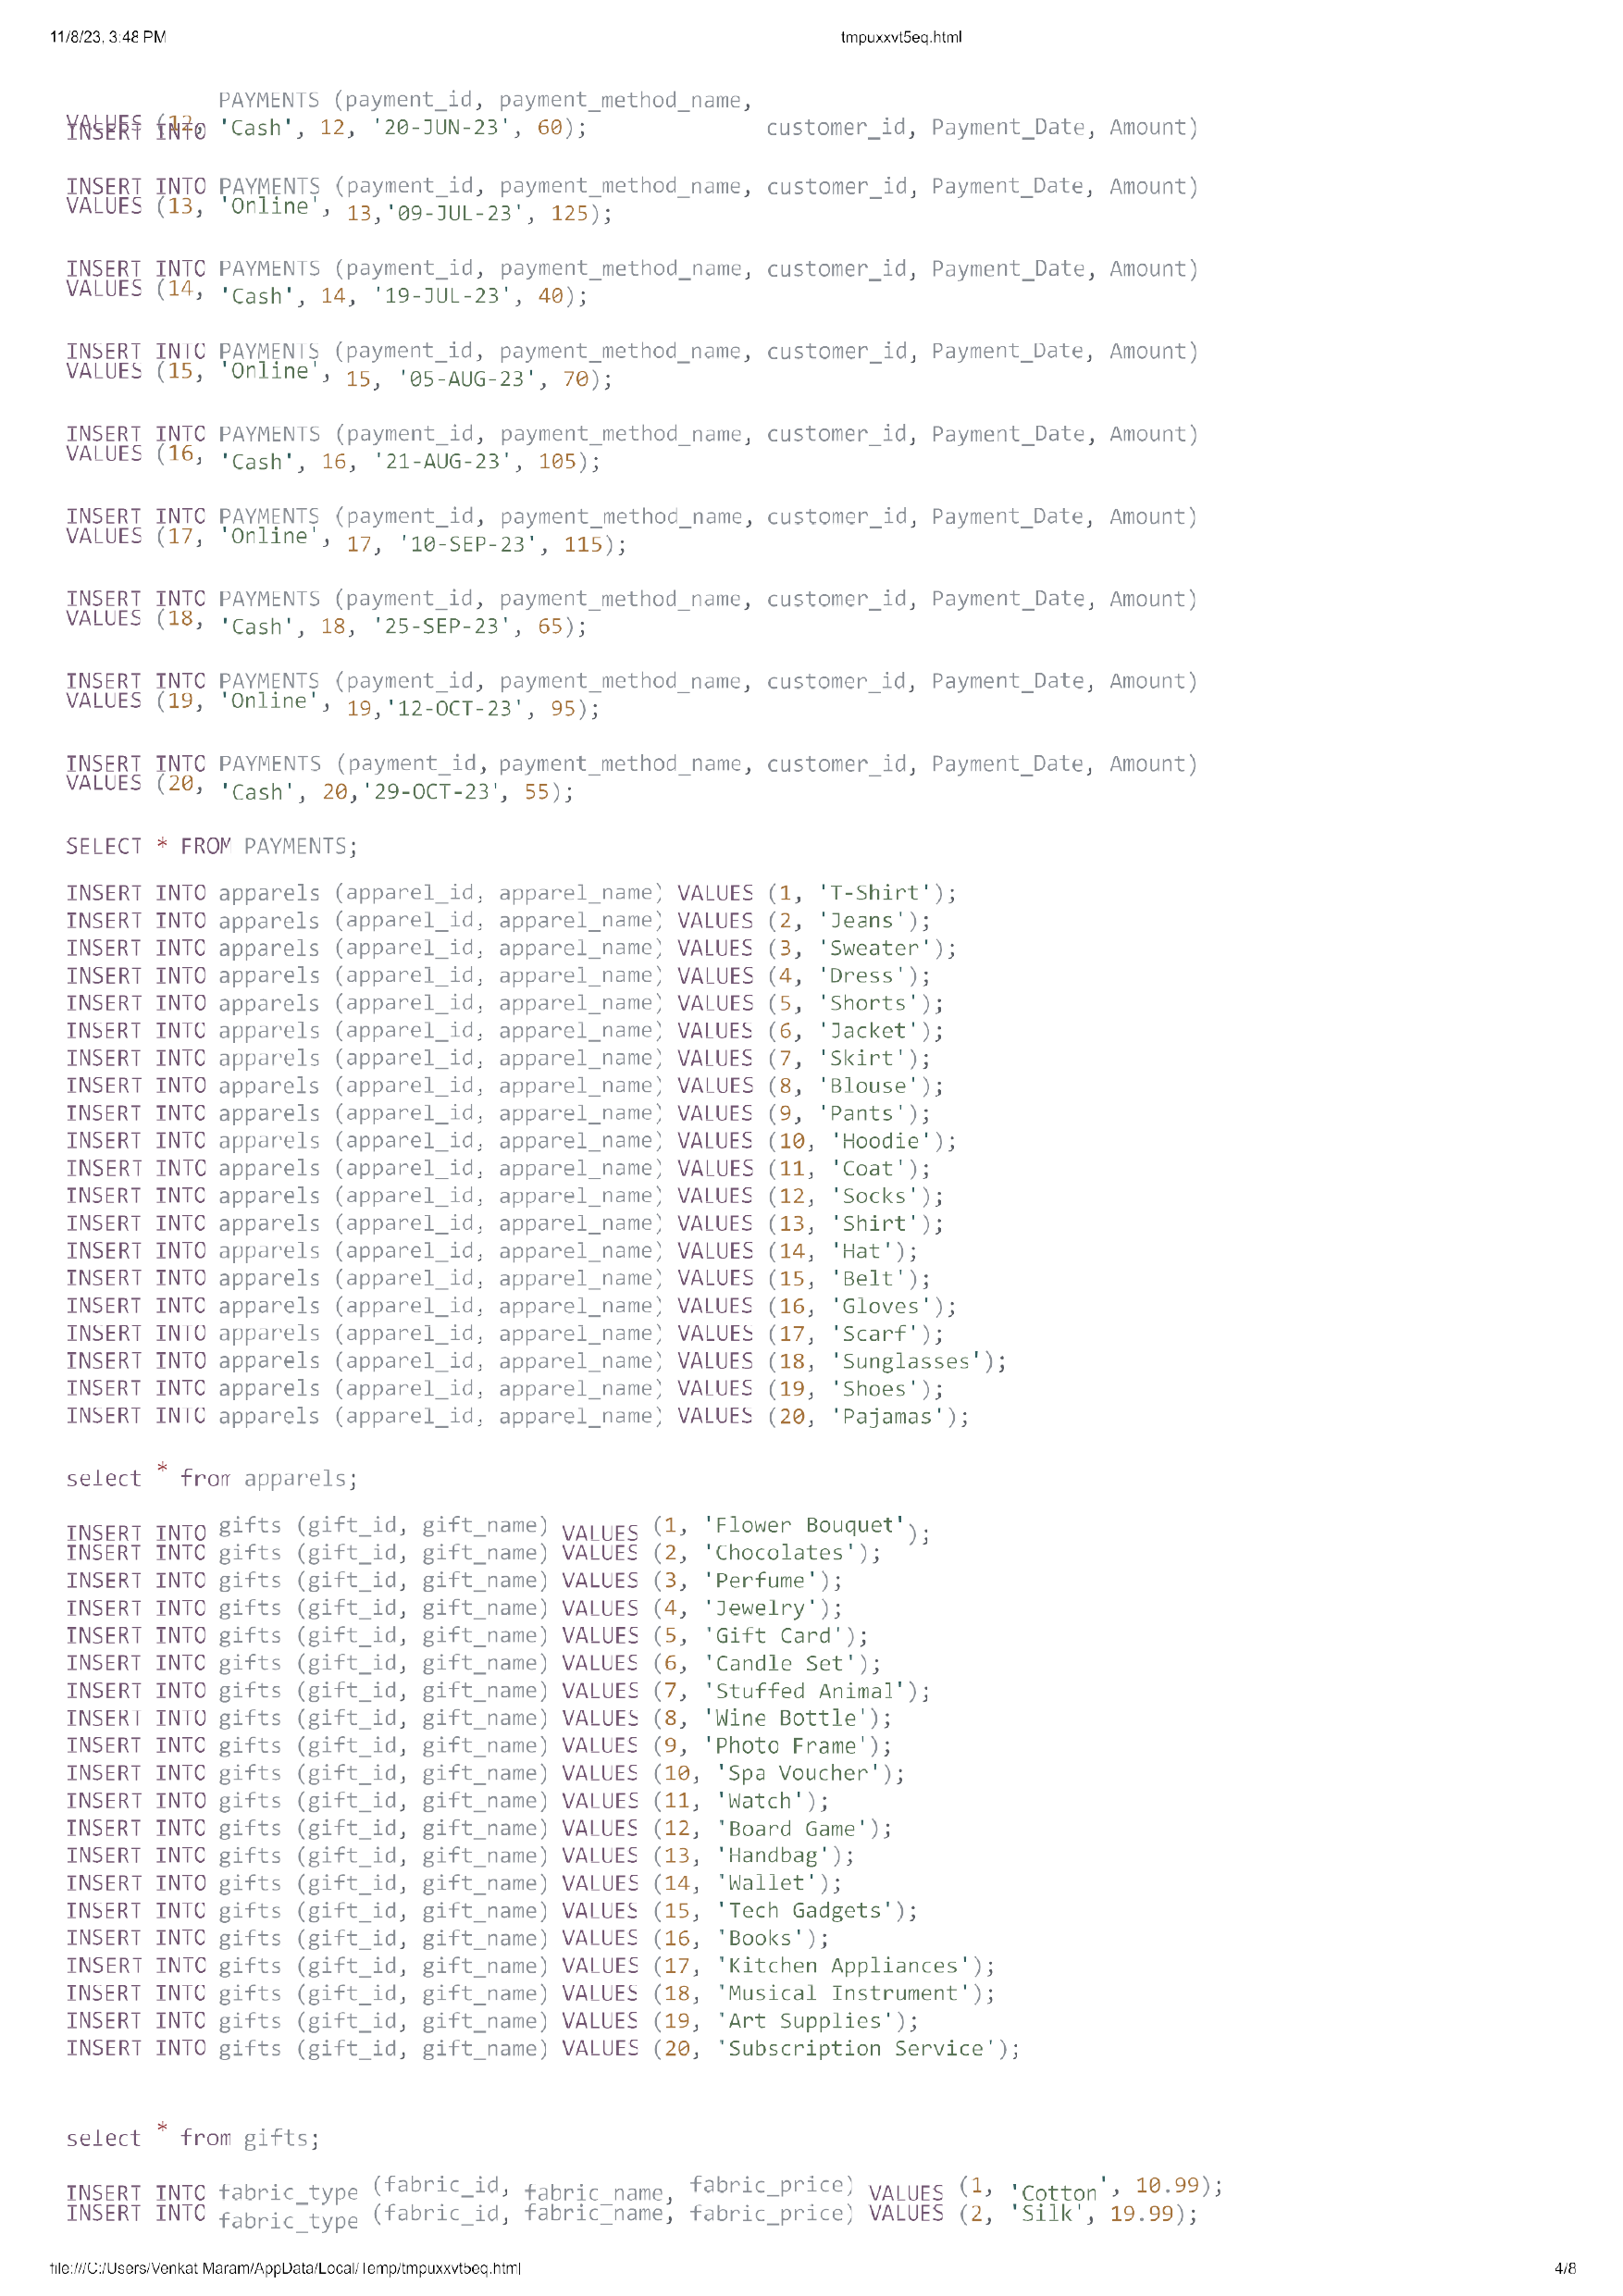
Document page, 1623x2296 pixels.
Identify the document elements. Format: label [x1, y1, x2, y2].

picture [1109, 117, 1196, 140]
picture [219, 1242, 319, 1263]
picture [67, 1985, 141, 2001]
picture [676, 967, 753, 984]
picture [67, 1352, 142, 1369]
picture [156, 1682, 205, 1698]
picture [156, 1297, 205, 1313]
picture [157, 526, 202, 548]
picture [676, 1132, 752, 1148]
picture [525, 2184, 672, 2225]
picture [676, 1380, 752, 1396]
picture [156, 1545, 205, 1560]
picture [1013, 2203, 1081, 2221]
picture [68, 508, 141, 524]
picture [156, 1525, 205, 1541]
picture [768, 259, 915, 281]
picture [156, 2204, 205, 2221]
picture [68, 885, 142, 900]
picture [220, 178, 319, 194]
picture [68, 1408, 141, 1423]
picture [67, 1525, 142, 1541]
picture [156, 1710, 205, 1726]
picture [68, 1242, 142, 1259]
picture [1109, 589, 1196, 611]
picture [68, 1470, 141, 1486]
picture [65, 197, 142, 214]
picture [768, 754, 915, 776]
picture [676, 1325, 752, 1341]
picture [690, 2176, 852, 2226]
picture [65, 115, 142, 140]
picture [562, 1572, 638, 1588]
picture [1102, 2176, 1220, 2226]
picture [143, 31, 166, 43]
picture [220, 424, 750, 474]
picture [156, 1077, 205, 1093]
picture [67, 1875, 142, 1891]
picture [65, 363, 142, 379]
picture [65, 527, 142, 543]
picture [1087, 2216, 1093, 2225]
picture [933, 178, 1092, 198]
picture [156, 2012, 205, 2029]
picture [676, 1160, 753, 1176]
picture [157, 1461, 167, 1471]
picture [156, 260, 205, 277]
picture [219, 939, 318, 961]
picture [156, 885, 205, 900]
picture [219, 1379, 319, 1400]
picture [676, 995, 753, 1011]
picture [768, 424, 915, 446]
picture [68, 1132, 141, 1148]
picture [219, 1159, 319, 1180]
picture [67, 1023, 141, 1038]
picture [68, 590, 141, 606]
picture [67, 1793, 142, 1808]
picture [157, 773, 202, 795]
picture [219, 994, 318, 1015]
picture [720, 1707, 1017, 2060]
picture [156, 1875, 205, 1891]
picture [157, 279, 202, 301]
picture [676, 1187, 752, 1203]
picture [156, 755, 205, 772]
picture [654, 1516, 699, 2060]
picture [245, 1470, 355, 1491]
picture [676, 1105, 752, 1121]
picture [219, 1269, 319, 1290]
picture [298, 1516, 405, 2060]
picture [67, 1710, 142, 1726]
picture [220, 259, 750, 308]
picture [933, 673, 1093, 693]
picture [156, 1352, 205, 1369]
picture [157, 361, 202, 383]
picture [794, 1736, 863, 1754]
picture [676, 1049, 752, 1066]
picture [157, 837, 167, 848]
picture [822, 883, 969, 1428]
picture [68, 178, 142, 194]
picture [1555, 2263, 1576, 2274]
picture [67, 1545, 141, 1560]
picture [156, 2185, 205, 2201]
picture [676, 1352, 752, 1369]
picture [156, 967, 205, 984]
picture [156, 1847, 205, 1863]
picture [676, 912, 752, 928]
picture [157, 195, 202, 218]
picture [323, 374, 328, 382]
picture [68, 1682, 142, 1698]
picture [220, 753, 497, 803]
picture [768, 590, 915, 611]
picture [67, 755, 141, 772]
picture [67, 1187, 141, 1203]
picture [374, 2176, 507, 2226]
picture [156, 1985, 205, 2001]
picture [68, 260, 141, 277]
picture [68, 1049, 141, 1066]
picture [562, 1819, 637, 1836]
picture [676, 1408, 752, 1423]
picture [67, 1600, 142, 1616]
picture [501, 754, 750, 803]
picture [156, 673, 205, 689]
picture [323, 703, 328, 712]
picture [68, 1737, 141, 1753]
picture [1013, 2184, 1096, 2201]
picture [223, 361, 316, 379]
picture [960, 2176, 991, 2226]
picture [156, 508, 205, 524]
picture [156, 1627, 205, 1644]
picture [219, 2184, 357, 2233]
picture [423, 1516, 546, 2060]
picture [868, 2185, 943, 2201]
picture [768, 507, 916, 528]
picture [181, 1469, 230, 1486]
picture [219, 1324, 319, 1346]
picture [562, 1793, 638, 1808]
picture [768, 341, 916, 364]
picture [157, 690, 202, 713]
picture [219, 1407, 318, 1428]
picture [68, 1215, 141, 1231]
picture [219, 1516, 280, 2060]
picture [65, 445, 142, 461]
picture [156, 1765, 205, 1781]
picture [67, 1957, 142, 1973]
picture [156, 1737, 205, 1753]
picture [67, 1819, 141, 1836]
picture [562, 1655, 638, 1670]
picture [223, 691, 315, 708]
picture [336, 341, 750, 391]
picture [933, 426, 1094, 446]
picture [156, 1930, 205, 1945]
picture [676, 1297, 752, 1313]
picture [157, 443, 202, 465]
picture [1109, 753, 1196, 776]
picture [219, 966, 319, 987]
picture [336, 506, 751, 556]
picture [676, 1215, 752, 1231]
picture [676, 885, 752, 900]
picture [562, 1957, 638, 1973]
picture [500, 883, 661, 1428]
picture [156, 1270, 205, 1285]
picture [219, 1186, 319, 1208]
picture [323, 209, 328, 217]
picture [67, 1270, 142, 1285]
picture [66, 31, 104, 44]
picture [65, 279, 142, 296]
picture [868, 2204, 943, 2221]
picture [67, 1903, 141, 1918]
picture [676, 939, 752, 956]
picture [68, 1325, 142, 1341]
picture [156, 1105, 205, 1121]
picture [1109, 506, 1196, 528]
picture [156, 1600, 205, 1616]
picture [219, 1022, 319, 1043]
picture [707, 1516, 892, 1698]
picture [156, 995, 205, 1011]
picture [156, 1132, 205, 1148]
picture [156, 1023, 205, 1038]
picture [562, 2040, 638, 2055]
picture [156, 2040, 205, 2055]
picture [67, 2185, 141, 2201]
picture [841, 31, 958, 45]
picture [68, 343, 141, 359]
picture [676, 1023, 752, 1038]
picture [156, 343, 205, 359]
picture [219, 912, 318, 933]
picture [707, 1736, 778, 1754]
picture [157, 608, 202, 630]
picture [67, 1077, 142, 1093]
picture [562, 1847, 638, 1863]
picture [219, 1076, 318, 1098]
picture [1109, 671, 1196, 693]
picture [156, 1380, 205, 1396]
picture [219, 884, 319, 905]
picture [219, 1351, 319, 1372]
picture [933, 118, 1094, 140]
picture [65, 610, 141, 626]
picture [67, 912, 142, 928]
picture [156, 939, 205, 956]
picture [68, 1655, 141, 1670]
picture [1109, 341, 1196, 364]
picture [909, 1681, 928, 1703]
picture [562, 1985, 637, 2001]
picture [220, 508, 318, 524]
picture [220, 589, 750, 639]
picture [156, 113, 205, 140]
picture [156, 1819, 205, 1836]
picture [68, 2040, 142, 2055]
picture [245, 838, 355, 858]
picture [985, 1350, 1004, 1373]
picture [1109, 176, 1196, 199]
picture [780, 1708, 864, 1726]
picture [156, 178, 205, 194]
picture [67, 673, 141, 689]
picture [219, 1104, 319, 1125]
picture [933, 755, 1092, 776]
picture [562, 1682, 638, 1698]
picture [562, 1710, 638, 1726]
picture [156, 1572, 205, 1588]
picture [1109, 424, 1196, 446]
picture [68, 2129, 141, 2146]
picture [68, 1380, 141, 1396]
picture [156, 1049, 205, 1066]
picture [156, 1655, 205, 1670]
picture [180, 2128, 230, 2145]
picture [156, 1242, 205, 1259]
picture [68, 2204, 141, 2221]
picture [562, 1765, 638, 1781]
picture [562, 1600, 638, 1616]
picture [68, 967, 142, 984]
picture [68, 2012, 141, 2029]
picture [933, 343, 1092, 363]
picture [707, 1708, 765, 1726]
picture [109, 31, 138, 43]
picture [68, 1847, 141, 1863]
picture [562, 1875, 638, 1891]
picture [933, 590, 1094, 611]
picture [323, 539, 328, 547]
picture [562, 1930, 638, 1945]
picture [1109, 259, 1196, 281]
picture [68, 1572, 142, 1588]
picture [219, 1297, 319, 1318]
picture [157, 2121, 167, 2131]
picture [676, 1270, 753, 1285]
picture [156, 590, 205, 606]
picture [219, 1132, 319, 1153]
picture [768, 177, 916, 199]
picture [562, 1627, 638, 1644]
picture [909, 1523, 928, 1545]
picture [156, 912, 205, 928]
picture [562, 1545, 637, 1560]
picture [68, 1297, 141, 1313]
picture [219, 1214, 319, 1235]
picture [562, 1903, 637, 1918]
picture [156, 1793, 205, 1808]
picture [220, 673, 318, 689]
picture [65, 775, 141, 790]
picture [156, 1408, 205, 1423]
picture [933, 260, 1094, 281]
picture [68, 1930, 141, 1945]
picture [219, 90, 750, 140]
picture [933, 508, 1092, 528]
picture [336, 671, 750, 721]
picture [68, 426, 141, 441]
picture [562, 2012, 638, 2029]
picture [49, 2263, 520, 2277]
picture [223, 196, 316, 214]
picture [67, 1105, 141, 1121]
picture [676, 1242, 753, 1259]
picture [156, 1160, 206, 1176]
picture [182, 838, 231, 854]
picture [67, 838, 142, 854]
picture [156, 1903, 205, 1918]
picture [336, 176, 750, 226]
picture [336, 883, 482, 1428]
picture [65, 692, 141, 708]
picture [767, 118, 914, 140]
picture [156, 1325, 205, 1341]
picture [219, 1049, 319, 1071]
picture [68, 939, 141, 956]
picture [223, 527, 315, 543]
picture [67, 1160, 142, 1176]
picture [244, 2128, 317, 2151]
picture [156, 426, 205, 441]
picture [676, 1077, 753, 1093]
picture [68, 1765, 141, 1781]
picture [768, 672, 914, 693]
picture [156, 1957, 206, 1973]
picture [769, 883, 813, 1428]
picture [562, 1737, 637, 1753]
picture [156, 1187, 205, 1203]
picture [220, 343, 318, 359]
picture [67, 1627, 142, 1644]
picture [156, 1215, 205, 1231]
picture [67, 995, 142, 1011]
picture [562, 1525, 638, 1541]
